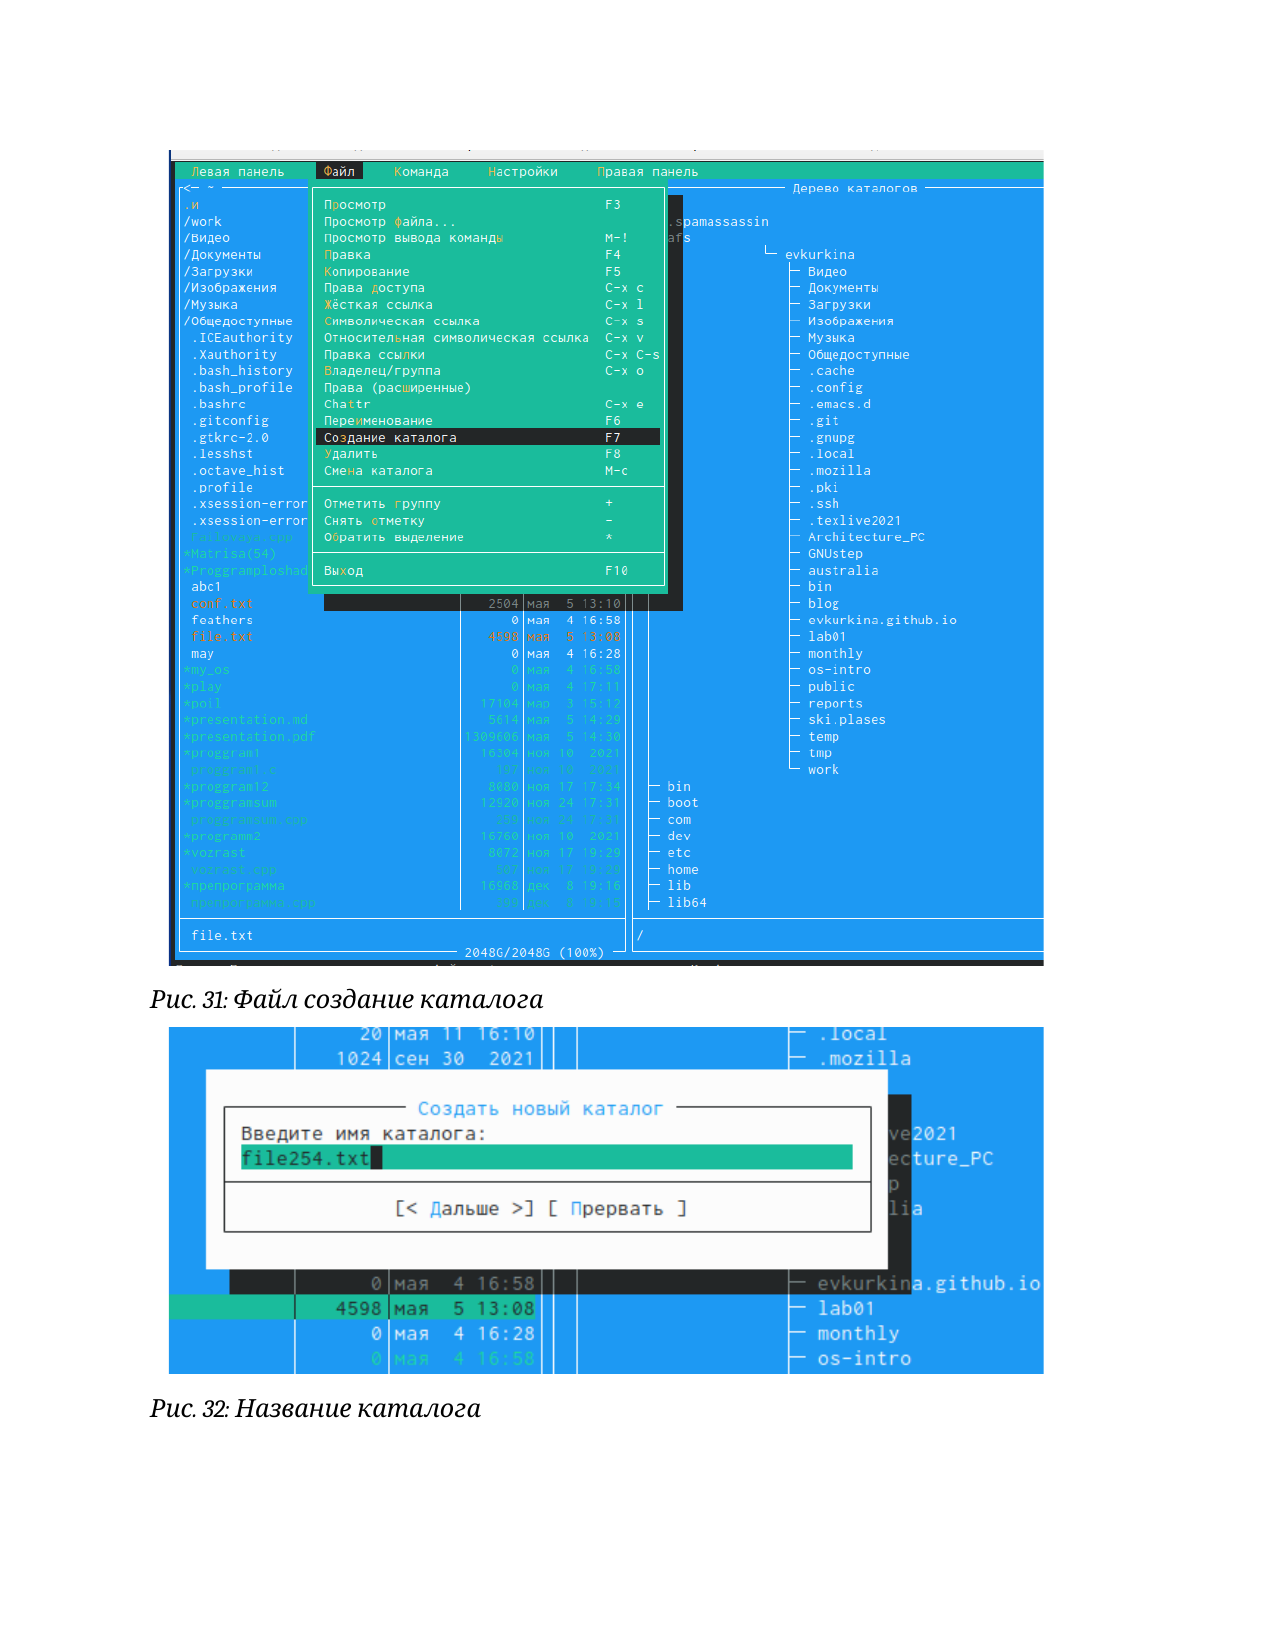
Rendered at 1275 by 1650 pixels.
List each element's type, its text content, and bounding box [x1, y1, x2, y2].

picture [168, 150, 1044, 966]
text Рис. 31: Файл создание каталога [150, 986, 1125, 1015]
picture [168, 1027, 1044, 1374]
text Рис. 32: Название каталога [150, 1395, 1125, 1424]
